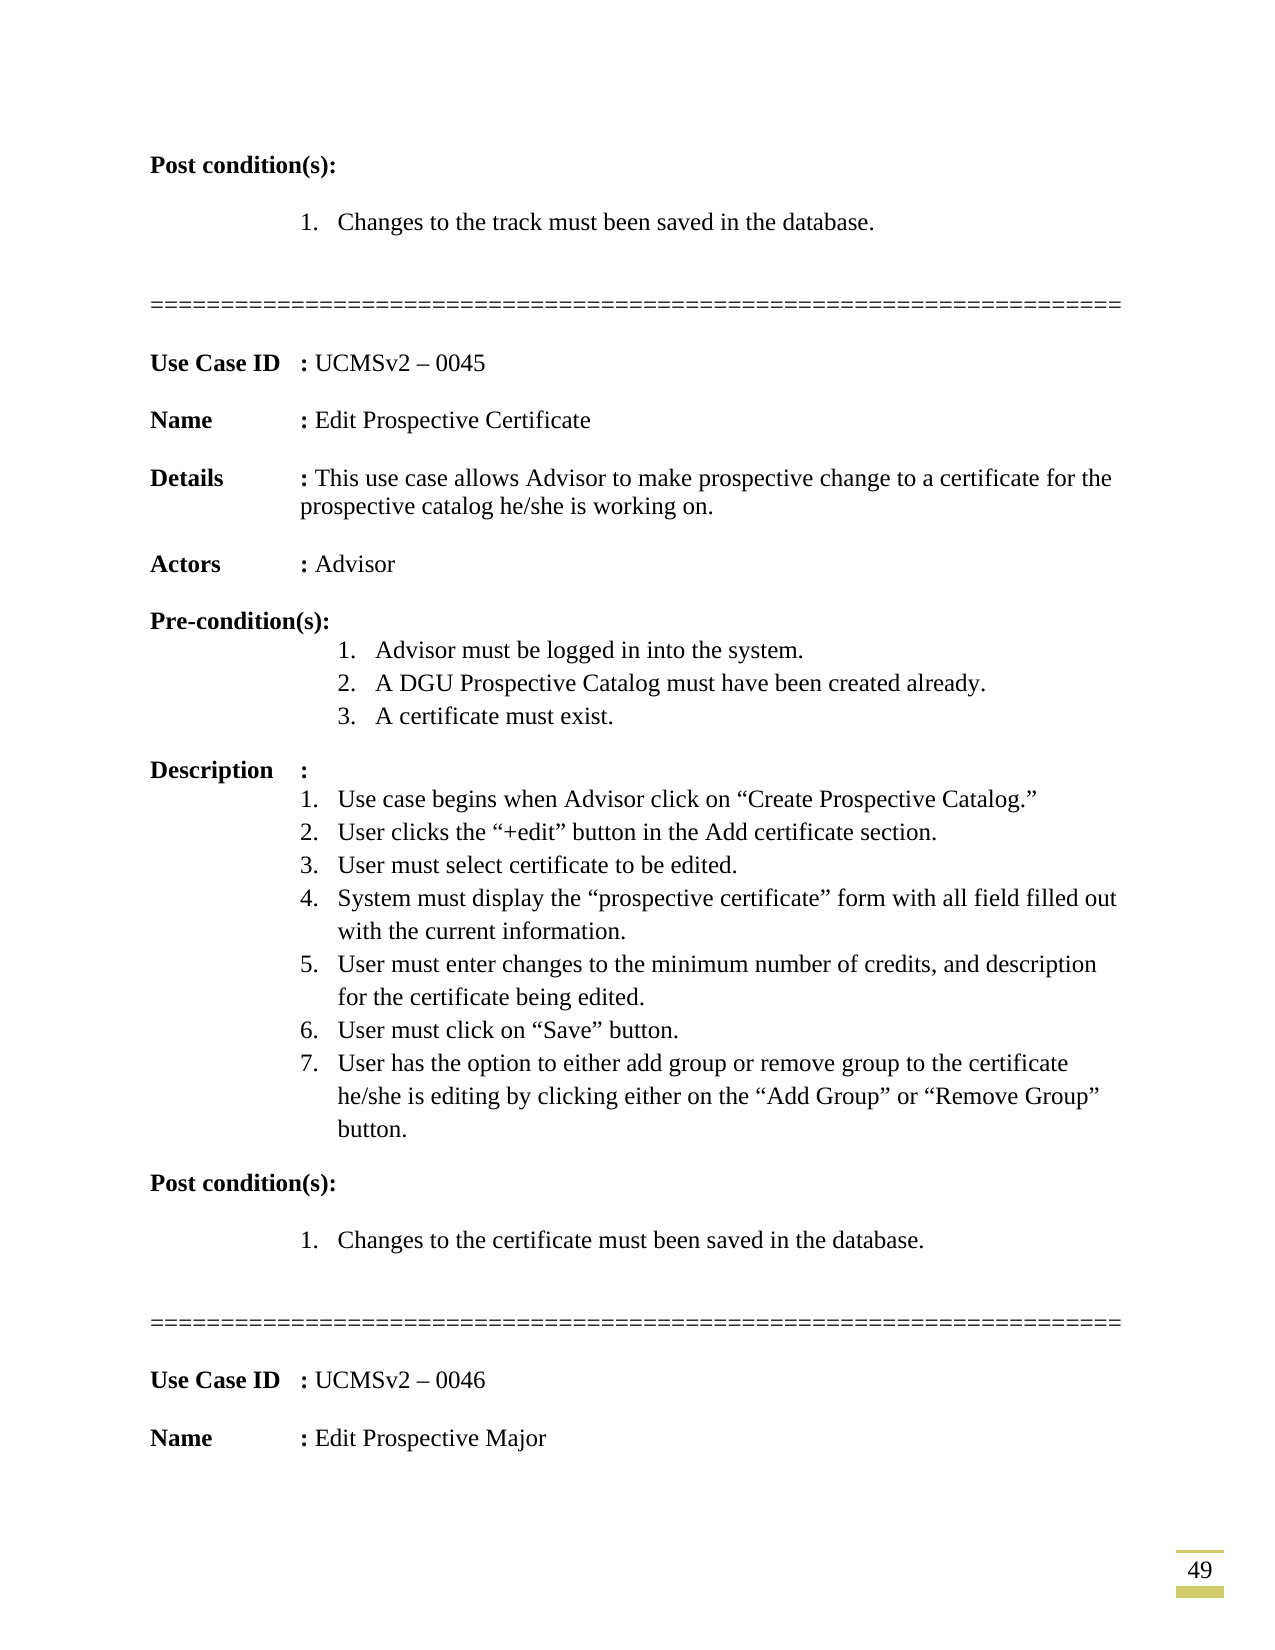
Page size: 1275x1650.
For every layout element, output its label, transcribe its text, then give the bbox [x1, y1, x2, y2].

list A certificate must exist. [337, 701, 1125, 730]
list User must enter changes to the minimum number of credits, and description for the certificate being edited. [300, 949, 1125, 1011]
text Description : [150, 755, 1125, 784]
text Post condition(s): [150, 1168, 1125, 1197]
text Name : Edit Prospective Major [150, 1423, 1125, 1452]
text Pre-condition(s): [150, 606, 1125, 635]
list User must click on “Save” button. [300, 1015, 1125, 1044]
text ===================================================================== [150, 1308, 1125, 1337]
list Changes to the certificate must been saved in the database. [300, 1225, 1125, 1254]
text Actors : Advisor [150, 549, 1125, 578]
list User clicks the “+edit” button in the Add certificate section. [300, 817, 1125, 846]
list User must select certificate to be edited. [300, 850, 1125, 878]
list Advisor must be logged in into the system. [337, 635, 1125, 664]
list A DGU Prospective Catalog must have been created already. [337, 668, 1125, 697]
text Post condition(s): [150, 150, 1125, 179]
text Use Case ID : UCMSv2 – 0045 [150, 348, 1125, 376]
list System must display the “prospective certificate” form with all field filled out with the current information. [300, 883, 1125, 944]
text Details : This use case allows Advisor to make prospective change to a certificate for the prospective catalog he/she is working on. [150, 463, 1125, 520]
text ===================================================================== [150, 290, 1125, 319]
text Use Case ID : UCMSv2 – 0046 [150, 1365, 1125, 1394]
text Name : Edit Prospective Certificate [150, 405, 1125, 434]
list Use case begins when Advisor click on “Create Prospective Catalog.” [300, 784, 1125, 812]
list User has the option to either add group or remove group to the certificate he/she is editing by clicking either on the “Add Group” or “Remove Group” button. [300, 1048, 1125, 1143]
list Changes to the track must been saved in the database. [300, 207, 1125, 236]
